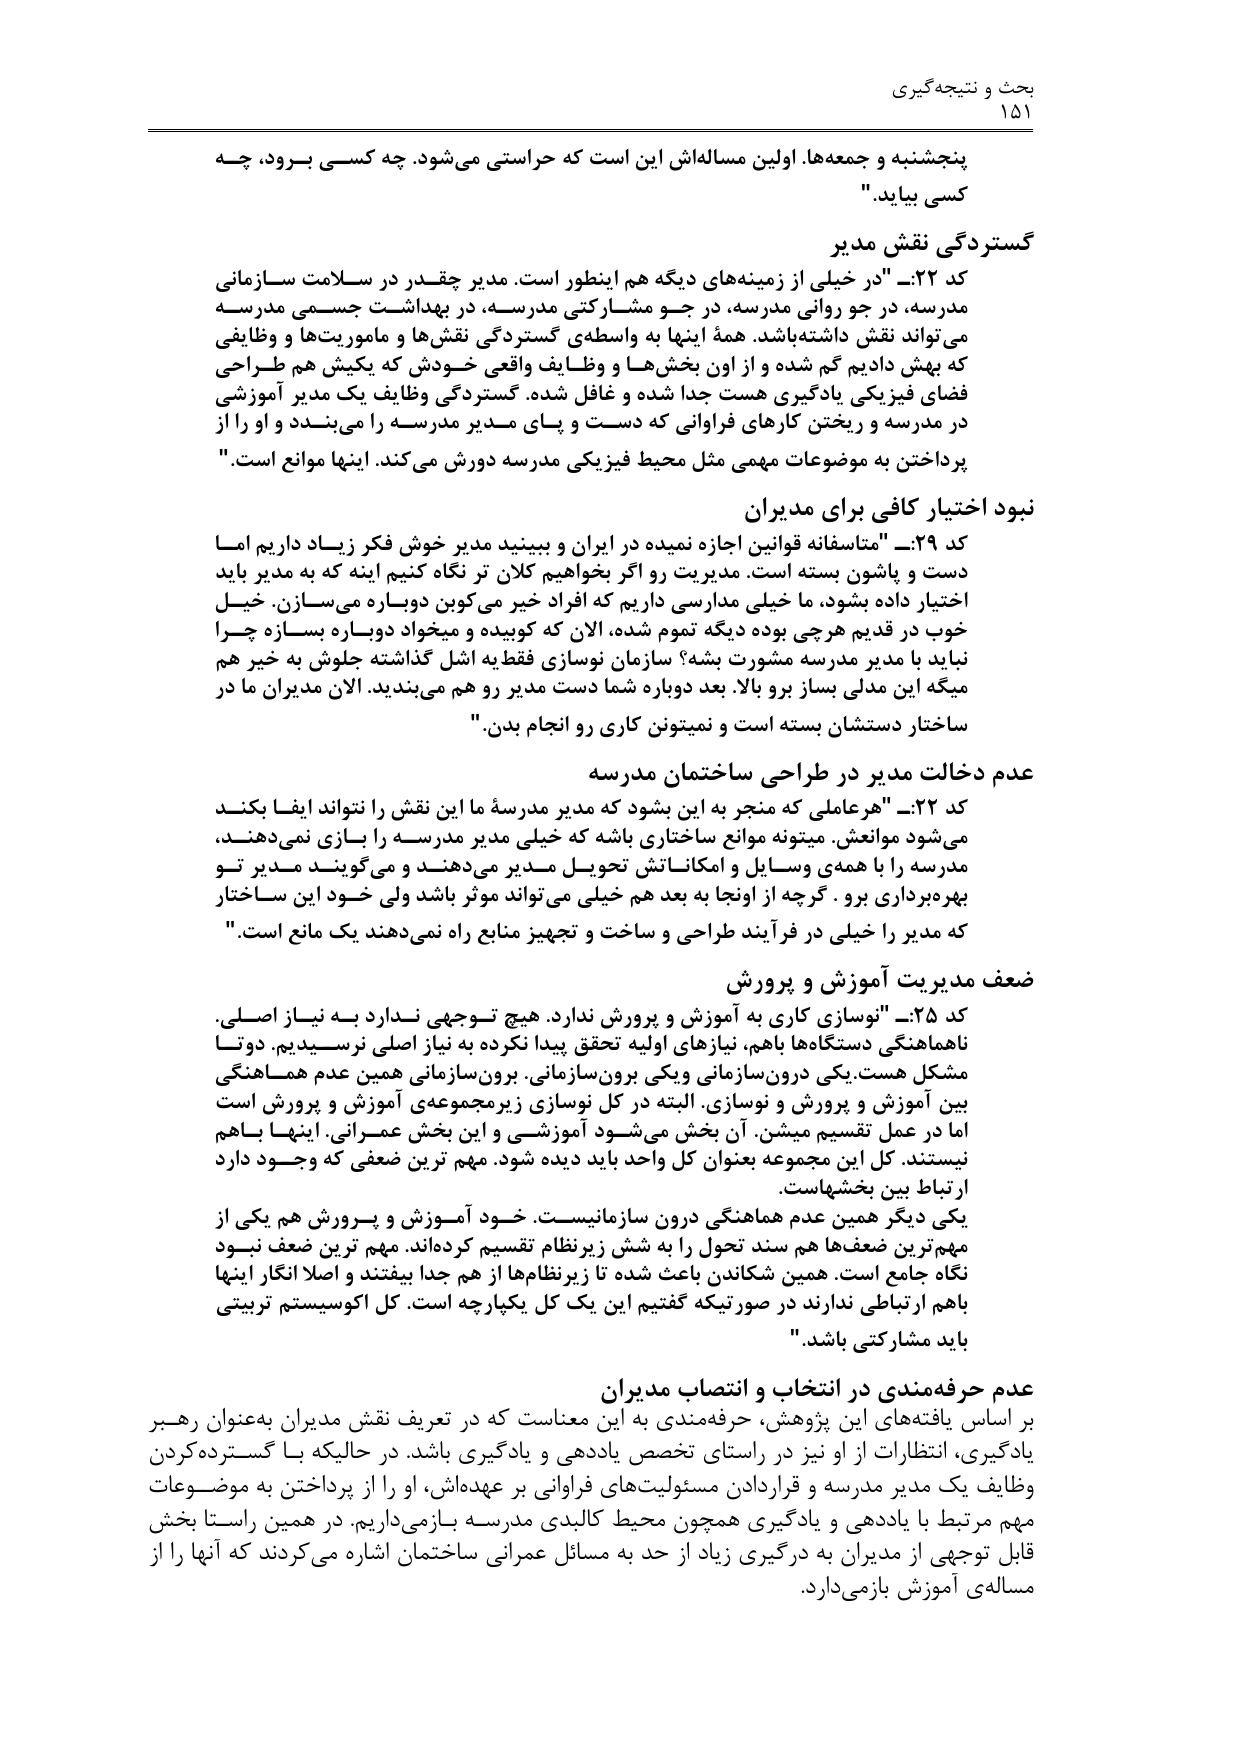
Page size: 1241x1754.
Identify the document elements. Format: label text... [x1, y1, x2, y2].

text گستردگی نقش مدیر [148, 232, 1033, 261]
text یکی دیگر همین عدم هماهنگی درون سازمانیست. خود آموزش و پرورش هم‌ یکی از مهم‌ترین ضعف‌ها هم سند تحول را به شش زیرنظام تقسیم کرده‌اند. مهم ترین ضعف نبود نگاه جامع است. همین شکاندن باعث شده تا زیرنظام‌ها از هم جدا بیفتند و اصلا انگار اینها باهم ارتباطی ندارند در صورتیکه گفتیم این ‌یک کل‌ یکپارچه است. کل اکوسیستم تربیتی باید مشارکتی باشد." [214, 1207, 967, 1356]
text کد 25: "نوسازی کاری به آموزش و پرورش ندارد. هیچ توجهی ندارد به نیاز اصلی. ناهماهنگی دستگاه‌ها باهم، نیازهای اولیه تحقق پیدا نکرده به نیاز اصلی نرسیدیم. دوتا مشکل هست.‌یکی درون‌سازمانی و‌یکی برون‌سازمانی. برون‌سازمانی همین عدم هماهنگی بین آموزش و پرورش و نوسازی. البته در کل نوسازی زیرمجموعه‌ی آموزش و پرورش است اما در عمل تقسیم میشن. آن بخش می‌شود آموزشی و این بخش عمرانی. اینها باهم نیستند. کل این مجموعه بعنوان کل واحد باید دیده شود. مهم ترین ضعفی که وجود دارد ارتباط بین بخشهاست. [214, 998, 967, 1203]
text عدم حرفه‌مندی در انتخاب و انتصاب مدیران [148, 1377, 1033, 1406]
text کد 22: "در خیلی از زمینه‌های دیگه هم اینطور است. مدیر چقدر در سلامت سازمانی مدرسه، در جو روانی مدرسه، در جو مشارکتی مدرسه، در بهداشت جسمی ‌مدرسه می‌تواند نقش داشته‌باشد. همۀ اینها به واسطه‌ی گستردگی نقش‌ها و ماموریت‌ها و وظایفی که بهش دادیم گم شده و از اون بخش‌ها و وظایف واقعی خودش که‌ یکیش هم طراحی فضای فیزیکی ‌یادگیری هست جدا شده و غافل شده. گستردگی وظایف یک مدیر آموزشی در مدرسه و ریختن کارهای فراوانی که دست و پای مدیر مدرسه را می‌بندد و او را از پرداختن به موضوعات مهمی مثل محیط فیزیکی مدرسه دورش می‌کند. اینها موانع است." [214, 261, 967, 475]
text عدم دخالت مدیر در طراحی ساختمان مدرسه [148, 761, 1033, 790]
text کد 22: "هرعاملی که منجر به این بشود که مدیر مدرسۀ ما این نقش را نتواند ایفا بکند می‌شود موانعش. میتونه موانع ساختاری باشه که خیلی مدیر مدرسه را بازی نمی‌دهند، مدرسه را با همه‌ی وسایل و امکاناتش تحویل مدیر می‌دهند و می‌گویند مدیر تو بهره‌برداری برو . گرچه از اونجا به بعد هم خیلی می‌تواند موثر باشد ولی خود این ساختار که مدیر را خیلی در فرآیند طراحی و ساخت و تجهیز منابع راه نمی‌دهند ‌یک مانع است." [214, 790, 967, 947]
text بر اساس یافته‌های این پژوهش، حرفه‌مندی به این معناست که در تعریف نقش مدیران به‌عنوان رهبر یادگیری، انتظارات از او نیز در راستای تخصص یاددهی و یادگیری باشد. در حالیکه با گسترده‌کردن وظایف یک مدیر مدرسه و قراردادن مسئولیت‌های فراوانی بر عهده‌اش، او را از پرداختن به موضوعات مهم مرتبط با یاددهی و یادگیری همچون محیط کالبدی مدرسه بازمی‌داریم. در همین راستا بخش قابل توجهی از مدیران به درگیری زیاد از حد به مسائل عمرانی ساختمان اشاره می‌کردند که آنها را از مساله‌ی آموزش بازمی‌دارد. [148, 1406, 1033, 1603]
text ضعف مدیریت آموزش و پرورش [148, 968, 1033, 998]
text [214, 148, 967, 210]
text کد 29: "متاسفانه قوانین اجازه نمیده در ایران و ببینید مدیر خوش فکر زیاد داریم اما دست و پاشون بسته است. مدیریت رو اگر بخواهیم کلان تر نگاه کنیم اینه که به مدیر باید اختیار داده بشود، ما خیلی مدارسی داریم که افراد خیر می‌کوبن دوباره می‌سازن. خیل خوب در قدیم هرچی بوده دیگه تموم شده، الان که کوبیده و میخواد دوباره بسازه چرا نباید با مدیر مدرسه مشورت بشه؟ سازمان نوسازی فقط‌یه اشل گذاشته جلوش به خیر هم میگه این مدلی بساز برو بالا. بعد دوباره شما دست مدیر رو هم می‌بندید. الان مدیران ما در ساختار دستشان بسته است و نمیتونن کاری رو انجام بدن." [214, 526, 967, 740]
text نبود اختیار کافی برای مدیران [148, 496, 1033, 526]
